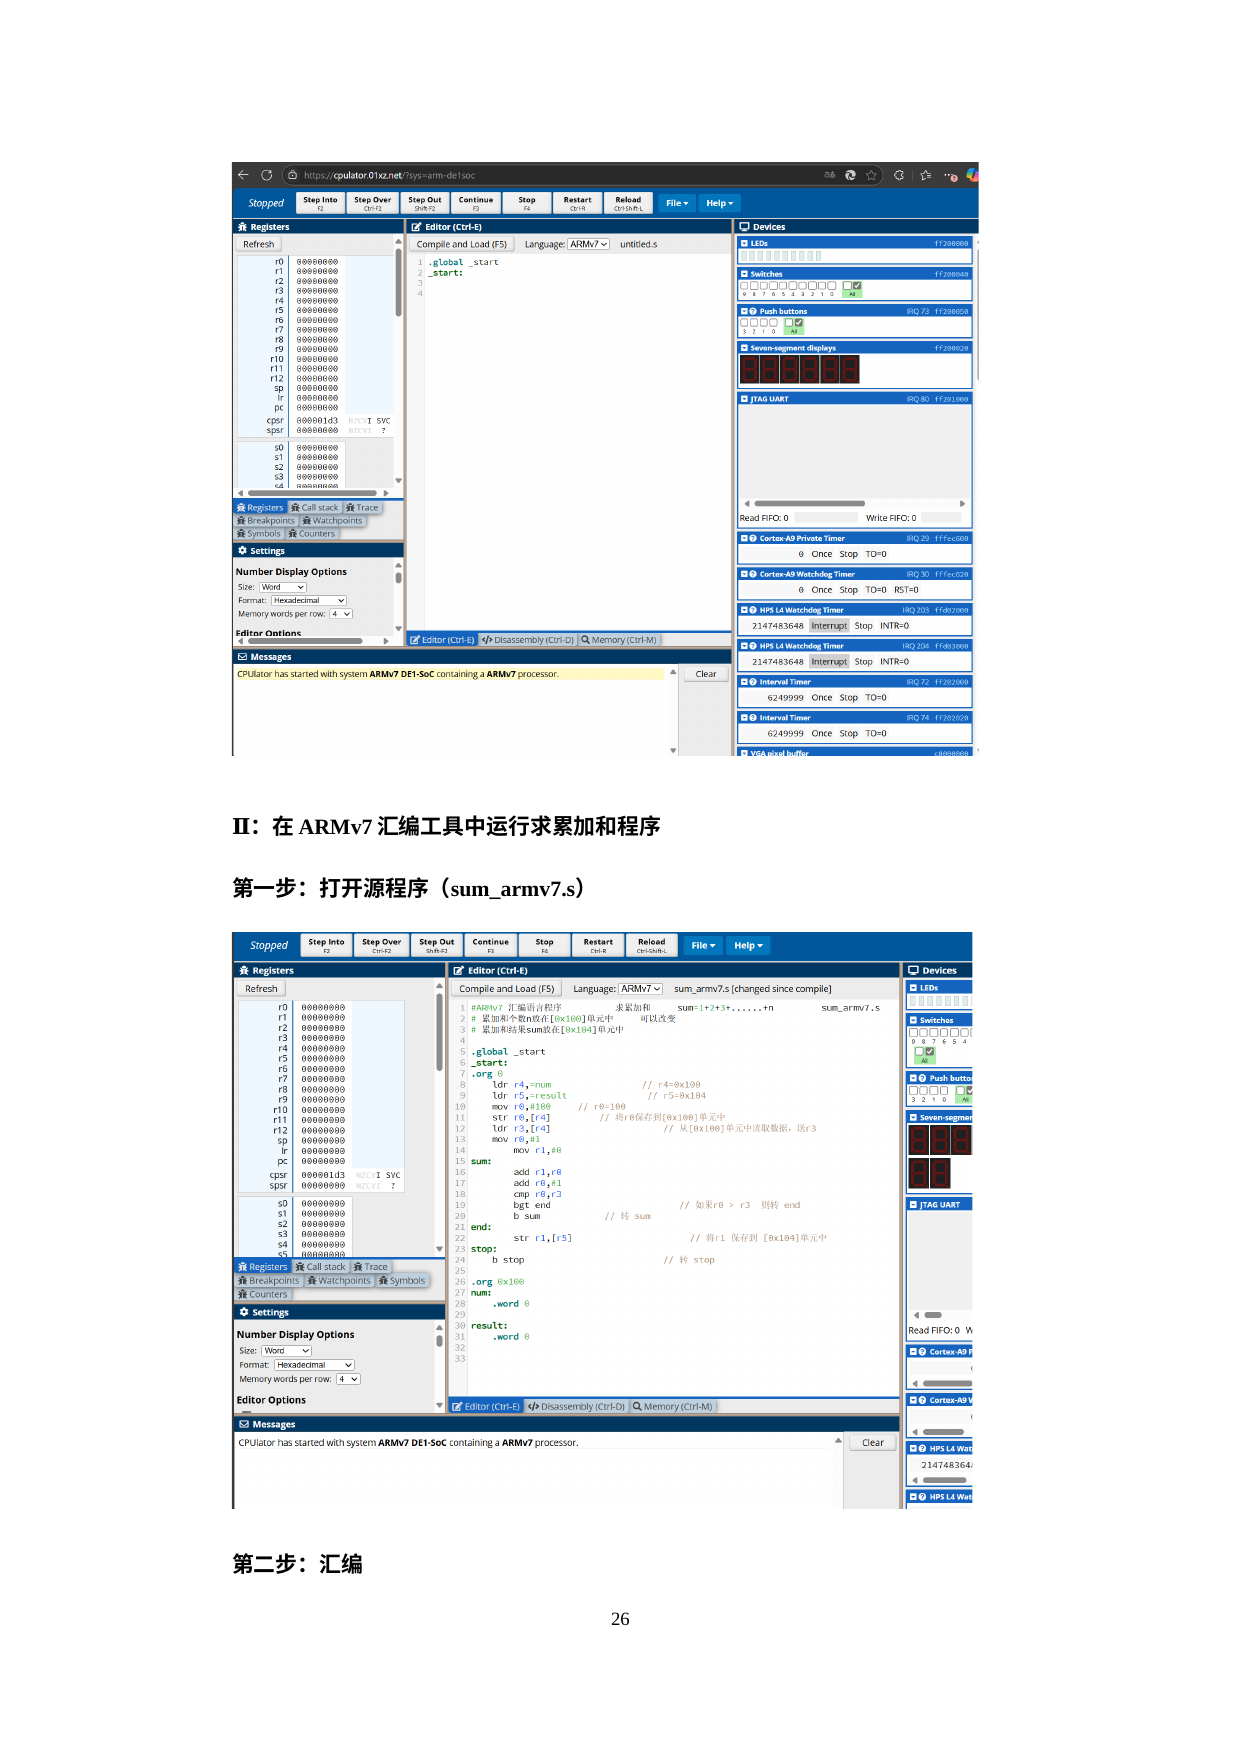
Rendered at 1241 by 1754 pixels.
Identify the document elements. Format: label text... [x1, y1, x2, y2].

text 第二步：汇编 [232, 1546, 1053, 1579]
picture [231, 932, 973, 1509]
picture [231, 162, 979, 756]
text Ⅱ：在ARMv7汇编工具中运行求累加和程序 [232, 808, 1053, 841]
text 第一步：打开源程序（sum_armv7.s） [232, 870, 1053, 903]
